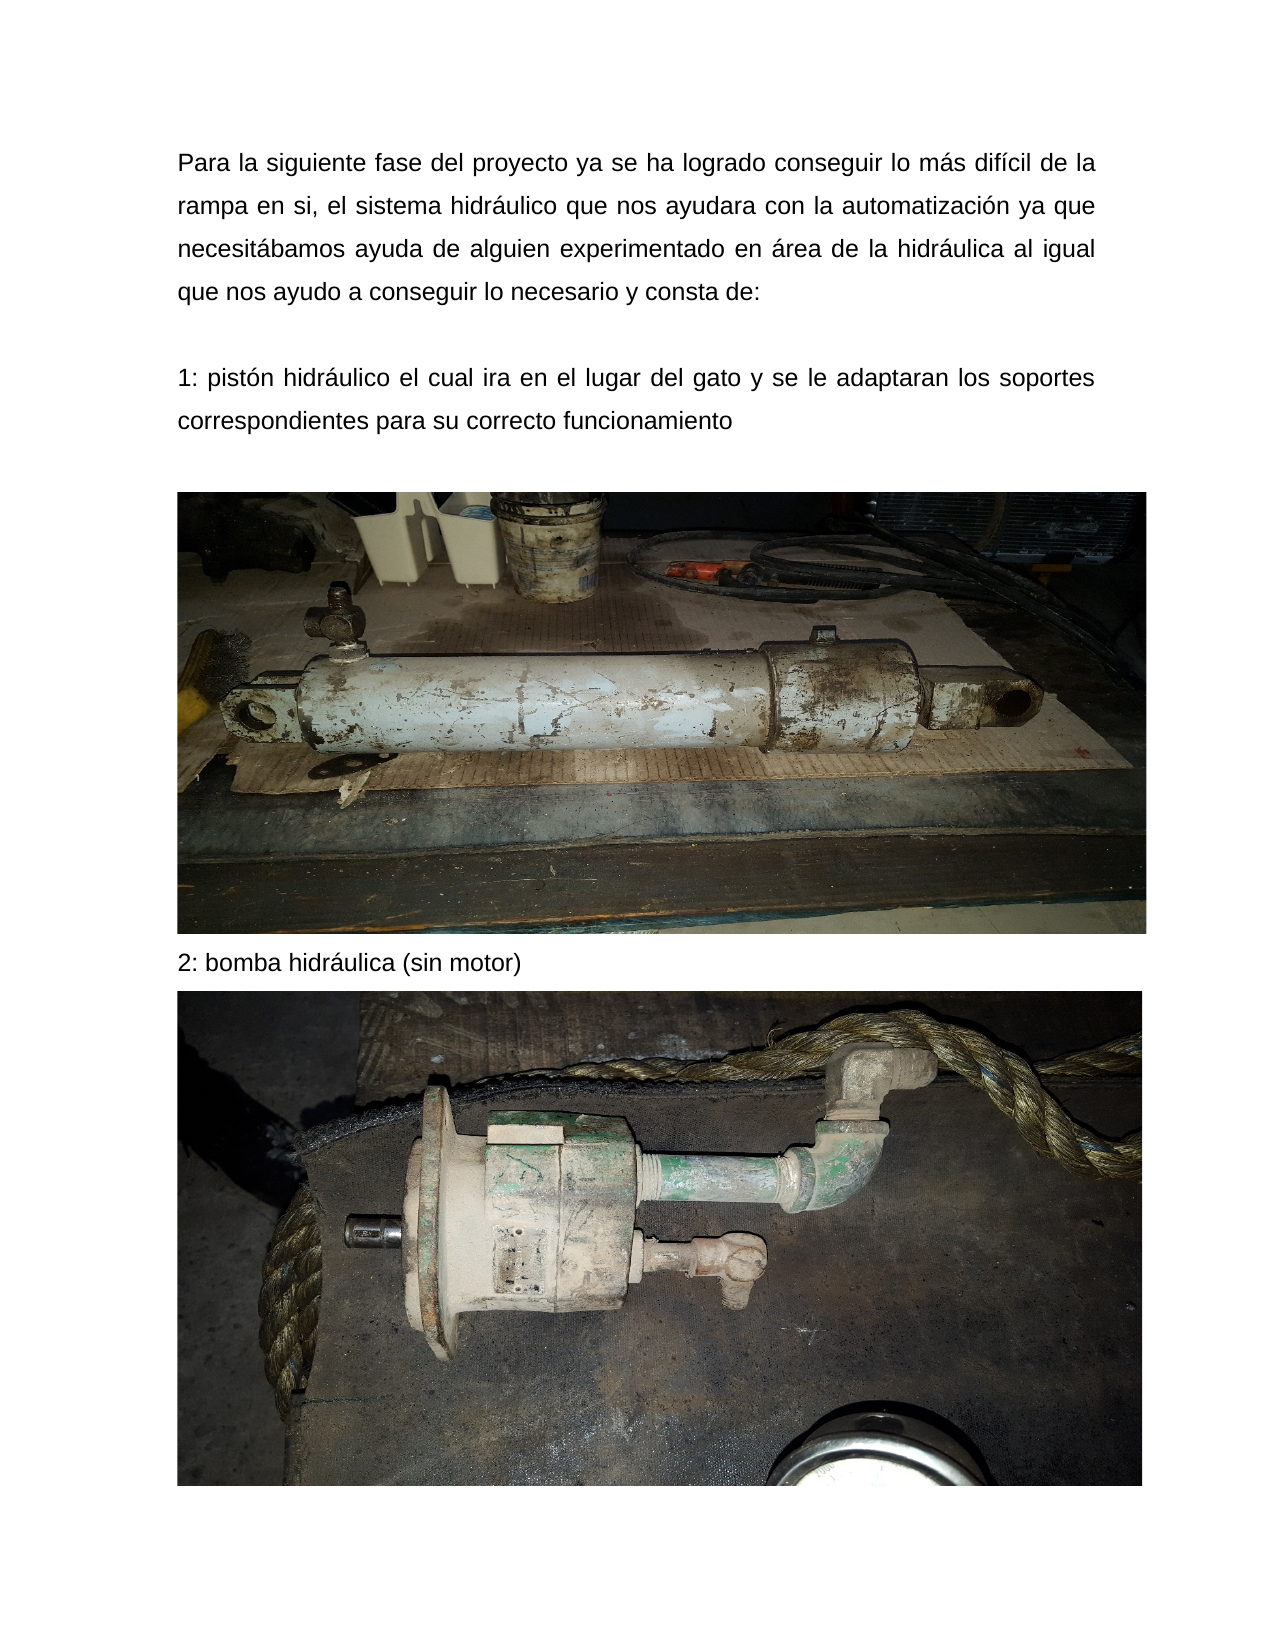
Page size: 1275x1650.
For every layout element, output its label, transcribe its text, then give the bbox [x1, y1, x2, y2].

text 1: pistón hidráulico el cual ira en el lugar del gato y se le adaptaran los soportes correspondientes para su correcto funcionamiento [177, 363, 1098, 435]
picture [177, 492, 1147, 934]
picture [177, 991, 1143, 1486]
text Para la siguiente fase del proyecto ya se ha logrado conseguir lo más difícil de la rampa en si, el sistema hidráulico que nos ayudara con la automatización ya que necesitábamos ayuda de alguien experimentado en área de la hidráulica al igual que nos ayudo a conseguir lo necesario y consta de: [177, 148, 1098, 306]
text 2: bomba hidráulica (sin motor) [177, 948, 1098, 977]
